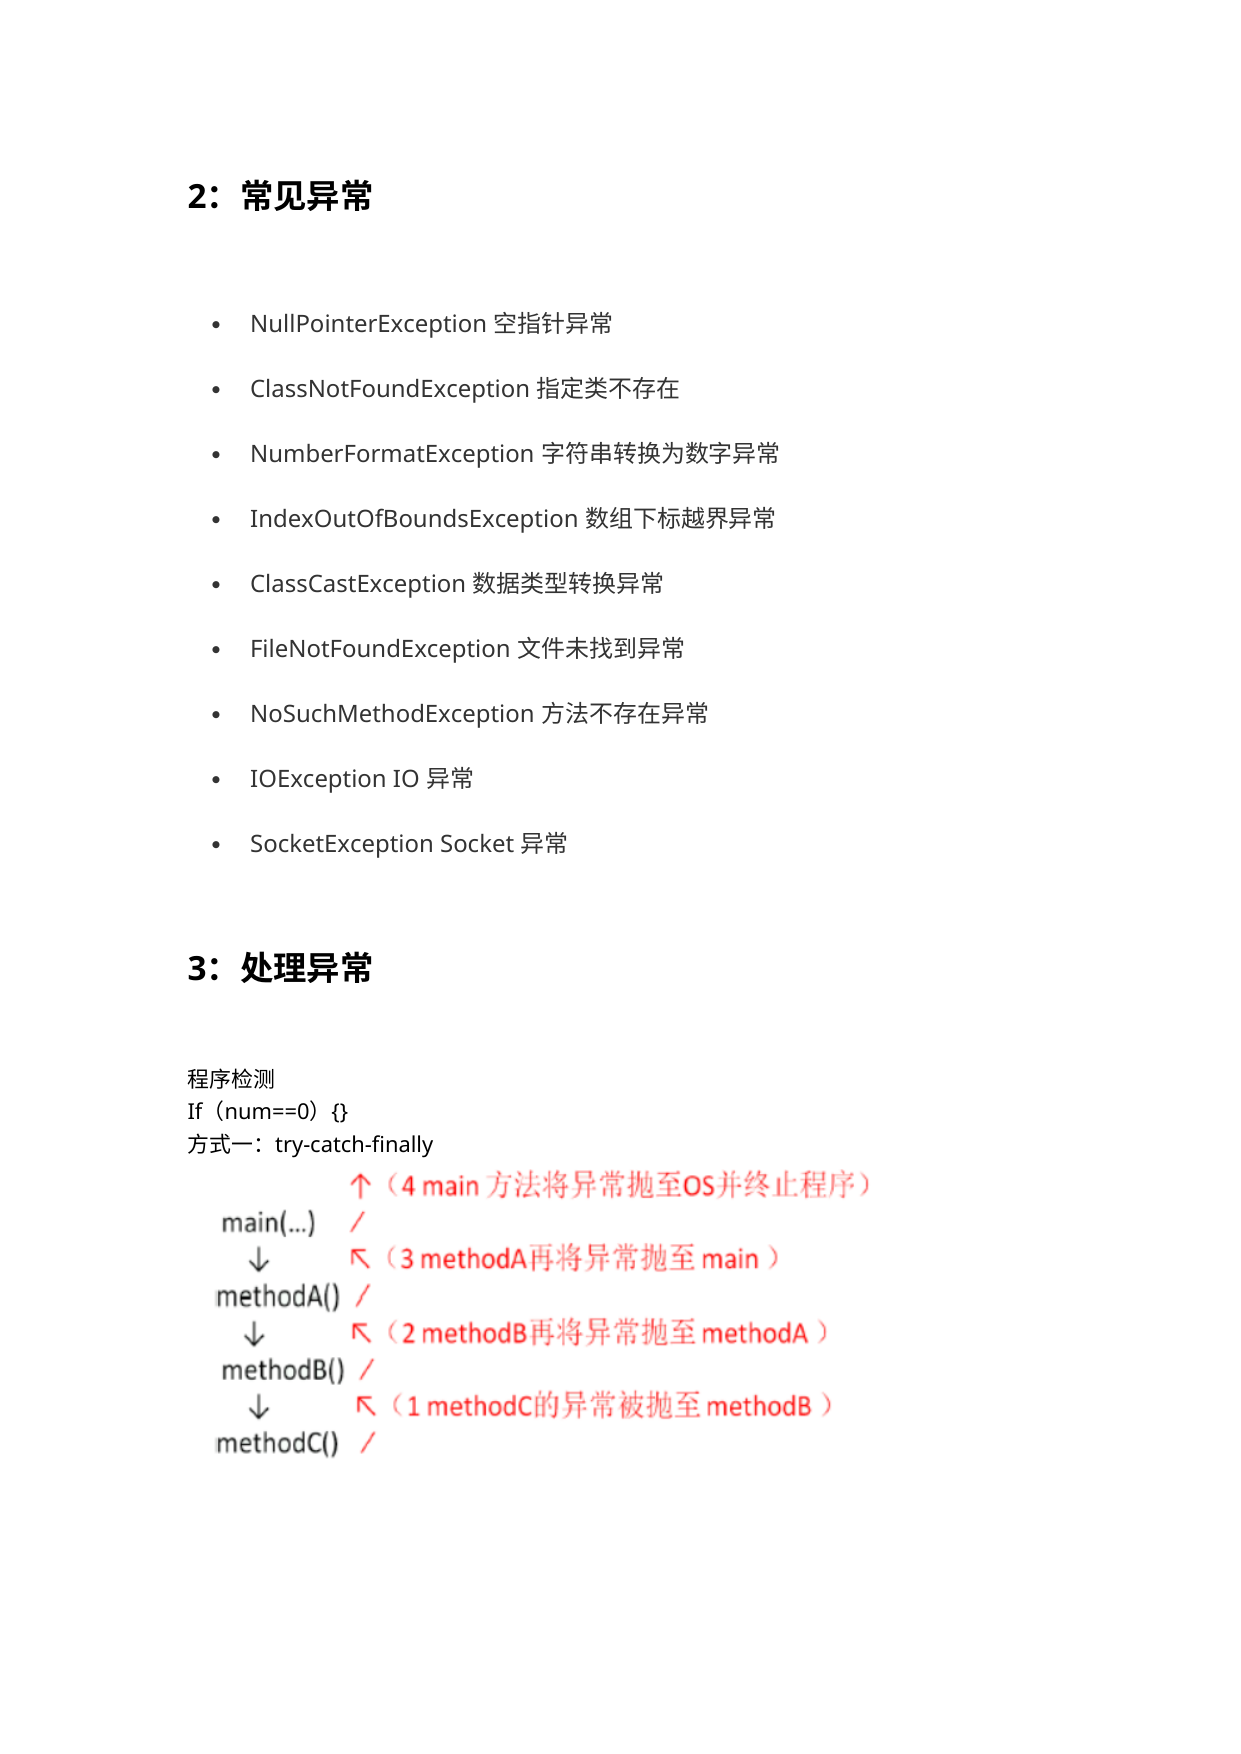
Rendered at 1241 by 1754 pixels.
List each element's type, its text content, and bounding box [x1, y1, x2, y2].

text 程序检测 [187, 1061, 1053, 1094]
list IOException IO 异常 [212, 744, 1053, 809]
subtitle 2：常见异常 [187, 162, 1053, 227]
text 方式一：try-catch-finally [187, 1126, 1053, 1159]
text If（num==0）{} [187, 1094, 1053, 1126]
list NullPointerException 空指针异常 [212, 289, 1053, 354]
picture [187, 1158, 899, 1479]
list SocketException Socket 异常 [212, 809, 1053, 874]
list ClassCastException 数据类型转换异常 [212, 549, 1053, 614]
list NumberFormatException 字符串转换为数字异常 [212, 419, 1053, 484]
list FileNotFoundException 文件未找到异常 [212, 614, 1053, 679]
list ClassNotFoundException 指定类不存在 [212, 354, 1053, 419]
subtitle 3：处理异常 [187, 934, 1053, 999]
list IndexOutOfBoundsException 数组下标越界异常 [212, 484, 1053, 549]
list NoSuchMethodException 方法不存在异常 [212, 679, 1053, 744]
